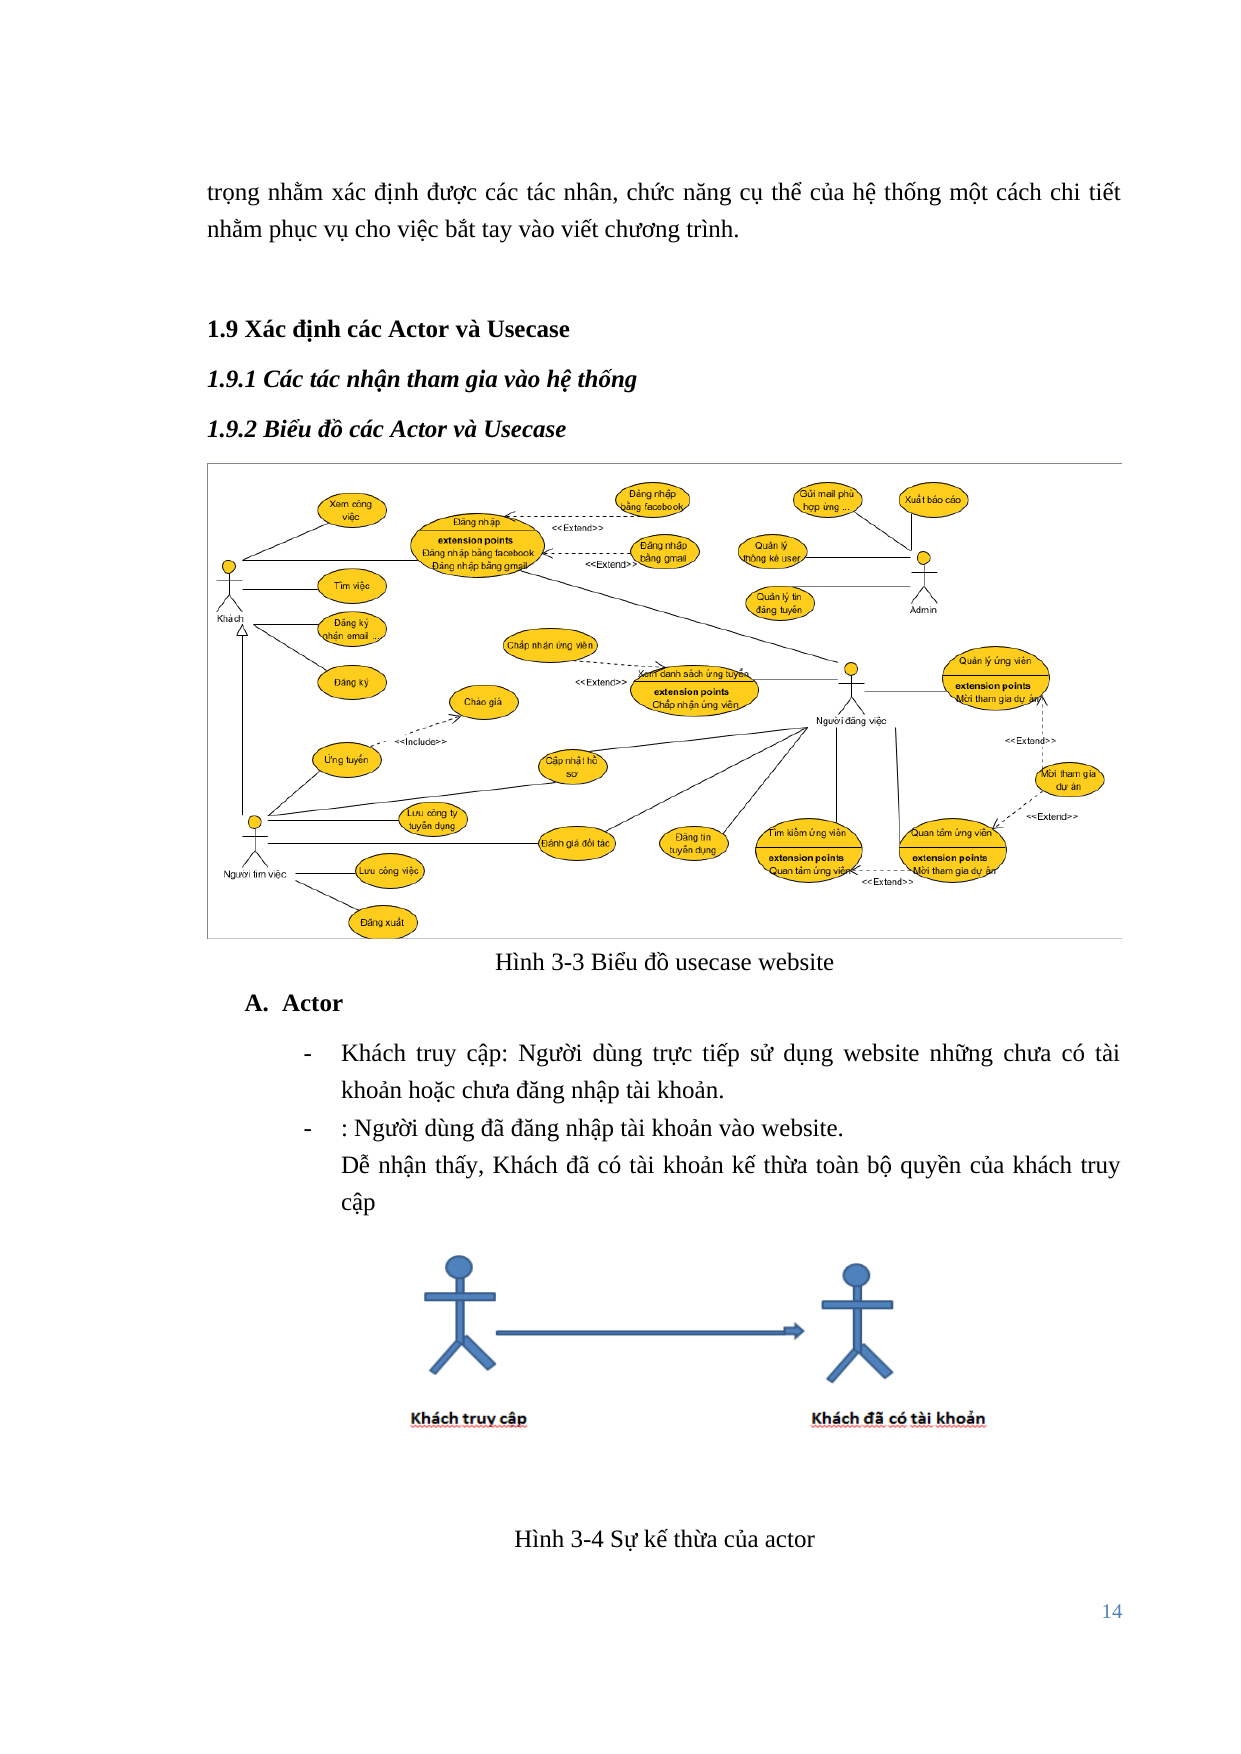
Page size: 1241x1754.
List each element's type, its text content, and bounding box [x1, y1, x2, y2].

subtitle Xác định các Actor và Usecase [207, 314, 1122, 343]
subtitle Biểu đồ các Actor và Usecase [207, 414, 1122, 442]
list Khách truy cập: Người dùng trực tiếp sử dụng website những chưa có tài khoản hoặc chưa đăng nhập tài khoản. [303, 1038, 1122, 1104]
picture [340, 1224, 1077, 1479]
picture [206, 463, 1123, 939]
subtitle Actor [244, 988, 1122, 1017]
list Dễ nhận thấy, Khách đã có tài khoản kế thừa toàn bộ quyền của khách truy cập [341, 1150, 1122, 1216]
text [207, 177, 1122, 243]
subtitle Các tác nhận tham gia vào hệ thống [207, 364, 1122, 393]
list : Người dùng đã đăng nhập tài khoản vào website. [303, 1113, 1122, 1142]
